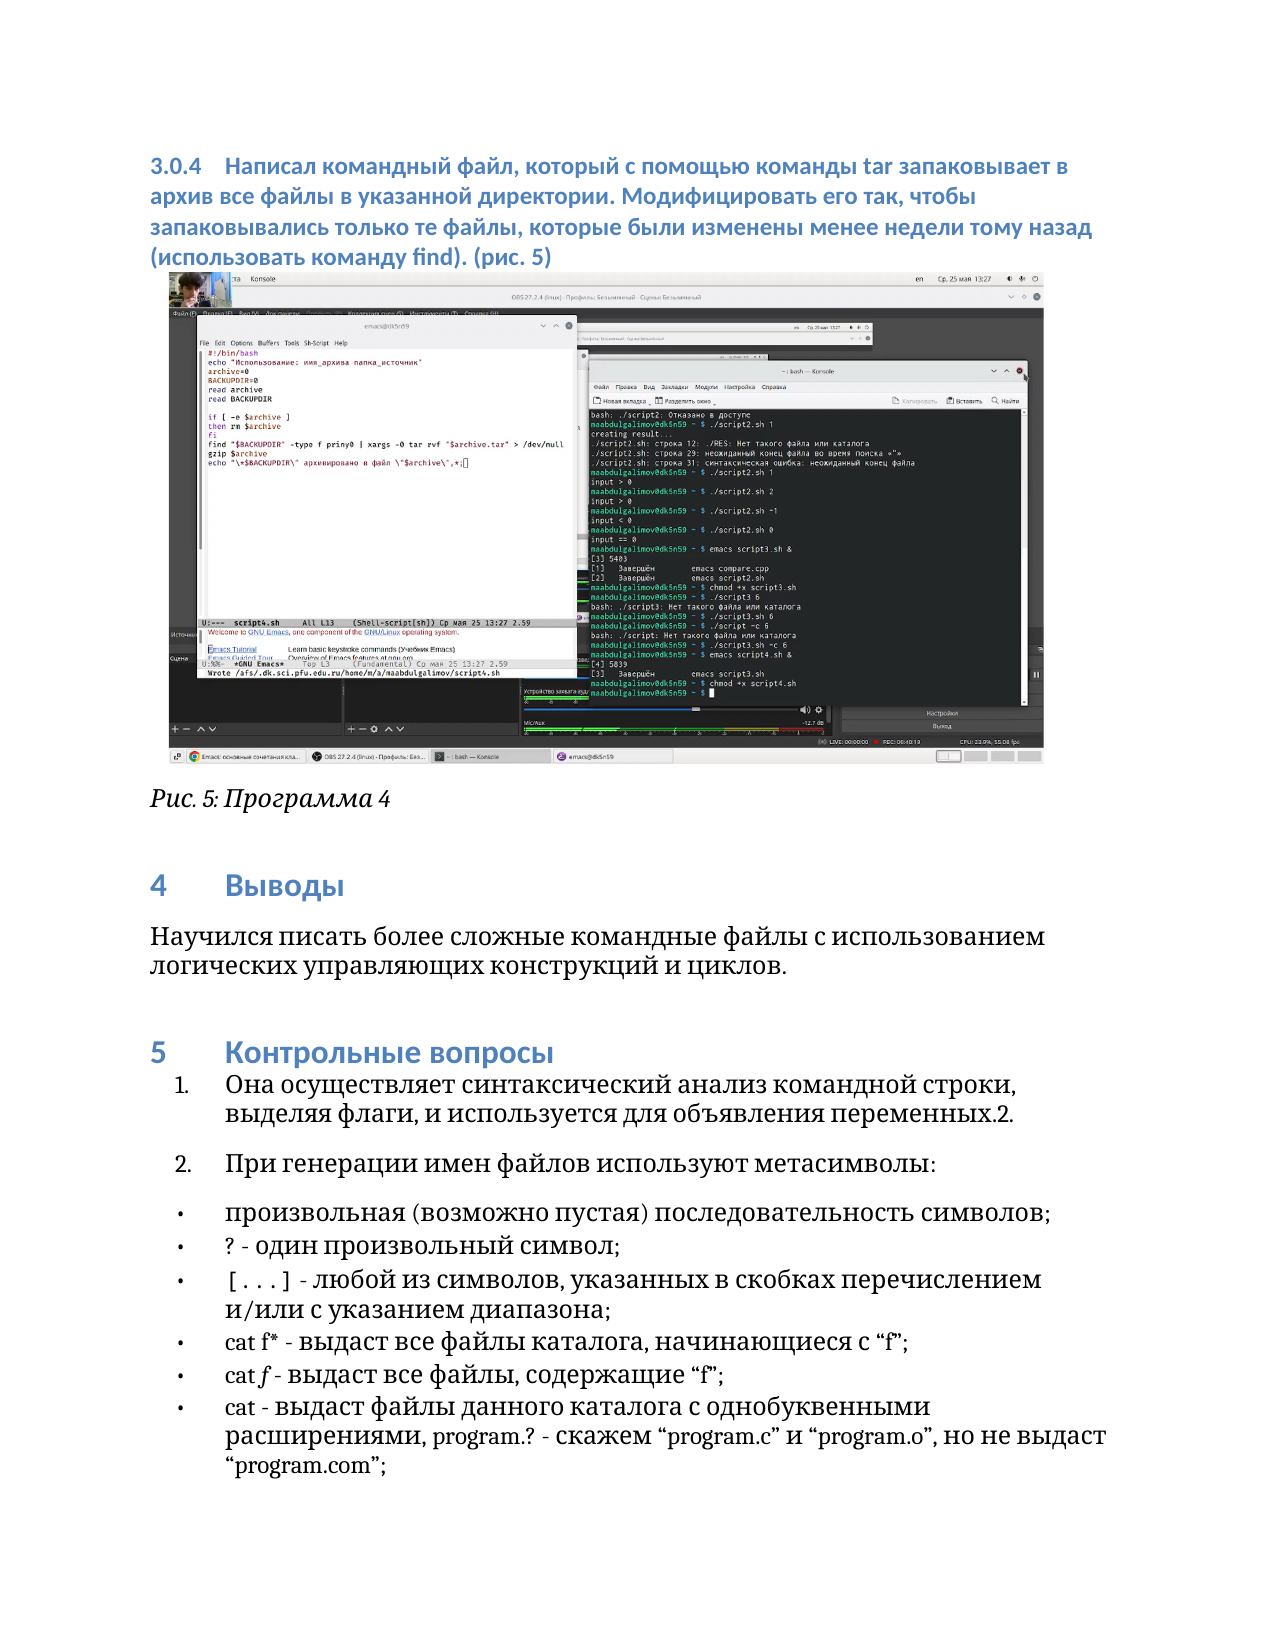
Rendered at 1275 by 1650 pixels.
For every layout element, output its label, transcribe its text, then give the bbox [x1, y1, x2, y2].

list [...] - любой из символов, указанных в скобках перечислением и/или с указанием диапазона; [175, 1264, 1125, 1324]
list ? - один произвольный символ; [175, 1232, 1125, 1261]
subtitle 3.0.4 Написал командный файл, который с помощью команды tar запаковывает в архив все файлы в указанной директории. Модифицировать его так, чтобы запаковывались только те файлы, которые были изменены менее недели тому назад (использовать команду find). (рис. 5) [150, 150, 1125, 272]
subtitle 5 Контрольные вопросы [150, 1031, 1125, 1071]
list cat f - выдаст все файлы, содержащие “f”; [175, 1361, 1125, 1389]
text Научился писать более сложные командные файлы с использованием логических управляющих конструкций и циклов. [150, 923, 1125, 981]
text Рис. 5: Программа 4 [150, 785, 1125, 814]
list произвольная (возможно пустая) последовательность символов; [175, 1199, 1125, 1228]
list cat f* - выдаст все файлы каталога, начинающиеся с “f”; [175, 1328, 1125, 1357]
list Она осуществляет синтаксический анализ командной строки, выделяя флаги, и используется для объявления переменных.2. [175, 1071, 1125, 1129]
subtitle 4 Выводы [150, 864, 1125, 904]
list При генерации имен файлов используют метасимволы: [175, 1150, 1125, 1178]
list cat - выдаст файлы данного каталога с однобуквенными расширениями, program.? - скажем “program.c” и “program.o”, но не выдаст “program.com”; [175, 1393, 1125, 1479]
picture [168, 272, 1044, 764]
